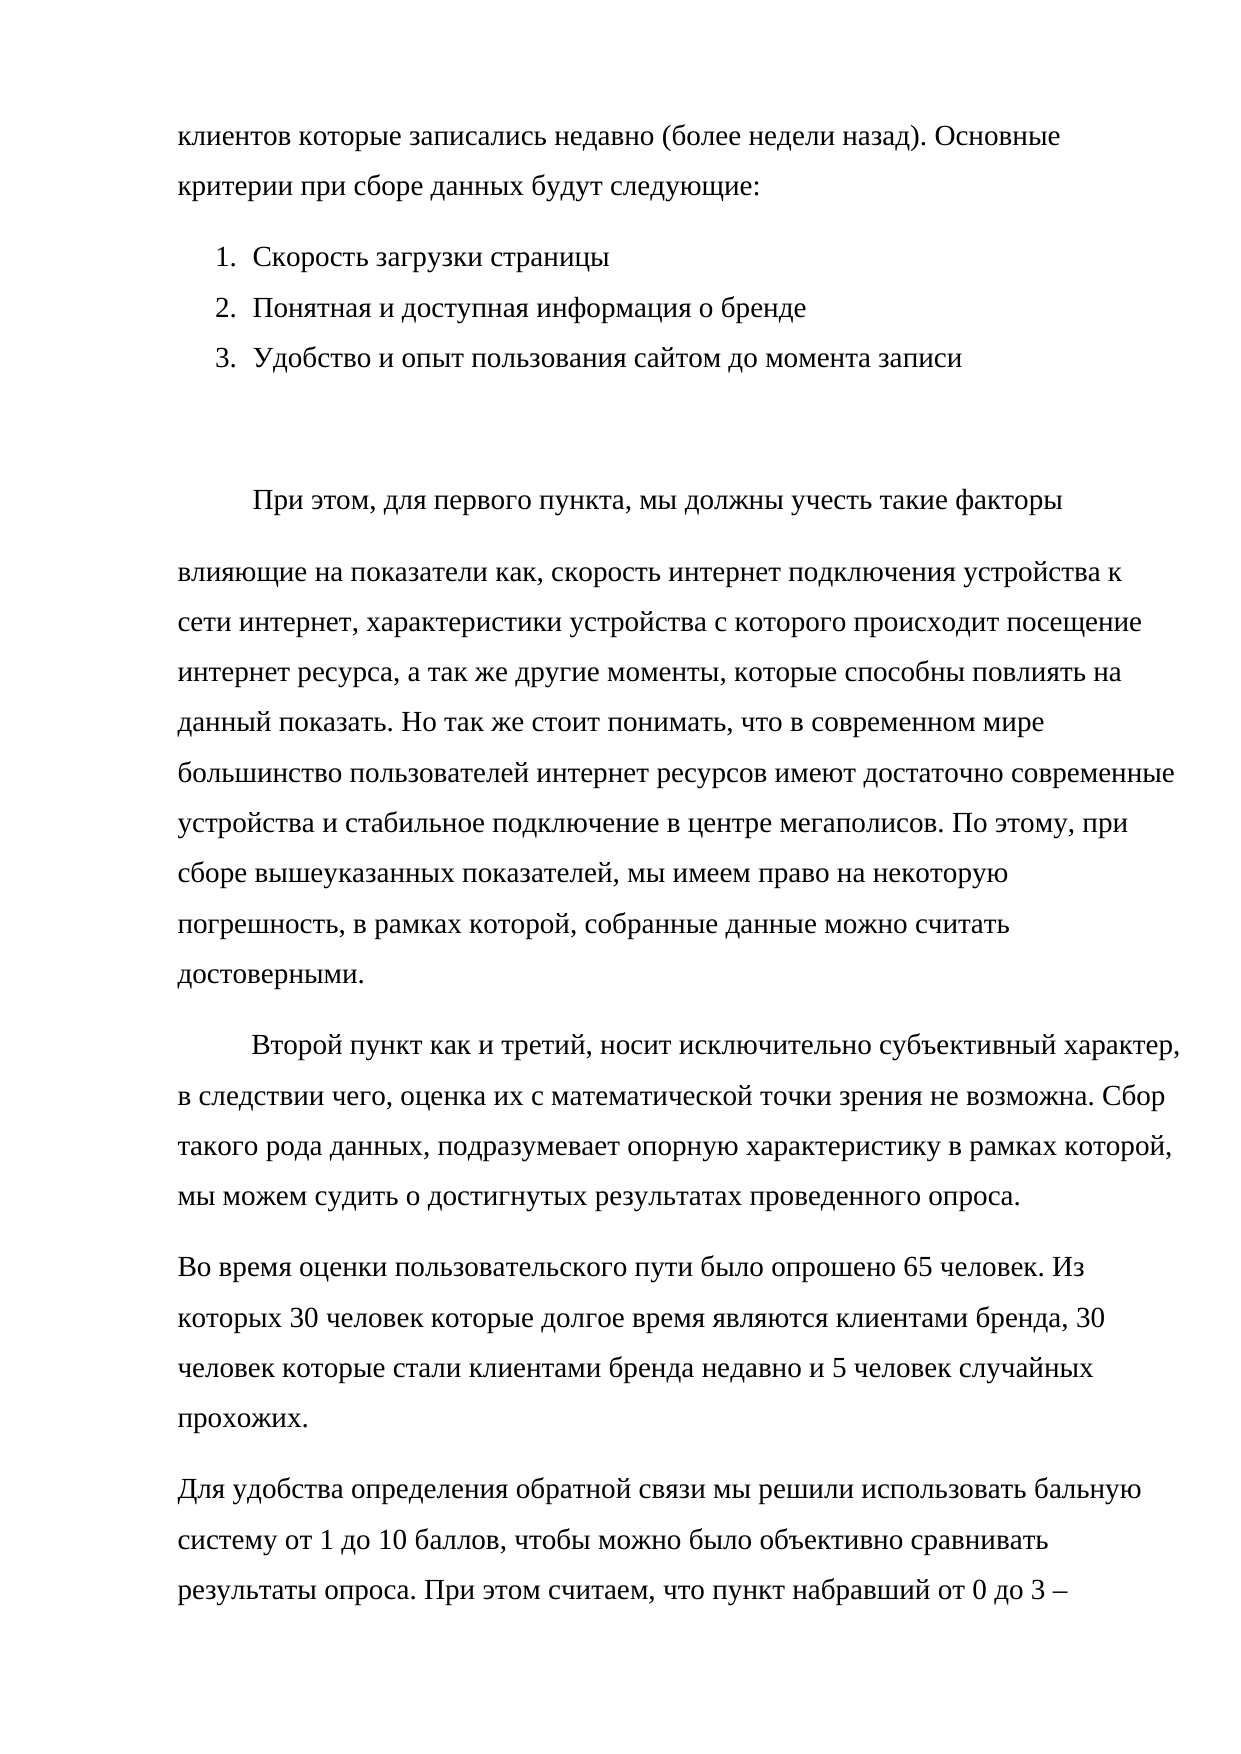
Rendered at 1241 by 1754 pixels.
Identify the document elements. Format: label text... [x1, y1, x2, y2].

list Удобство и опыт пользования сайтом до момента записи [215, 340, 1181, 374]
text Второй пункт как и третий, носит исключительно субъективный характер, в следствии чего, оценка их с математической точки зрения не возможна. Сбор такого рода данных, подразумевает опорную характеристику в рамках которой, мы можем судить о достигнутых результатах проведенного опроса. [177, 1027, 1181, 1212]
text влияющие на показатели как, скорость интернет подключения устройства к сети интернет, характеристики устройства с которого происходит посещение интернет ресурса, а так же другие моменты, которые способны повлиять на данный показать. Но так же стоит понимать, что в современном мире большинство пользователей интернет ресурсов имеют достаточно современные устройства и стабильное подключение в центре мегаполисов. По этому, при сборе вышеуказанных показателей, мы имеем право на некоторую погрешность, в рамках которой, собранные данные можно считать достоверными. [177, 554, 1181, 990]
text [177, 118, 1181, 202]
list Скорость загрузки страницы [215, 239, 1181, 273]
list Понятная и доступная информация о бренде [215, 290, 1181, 323]
text Во время оценки пользовательского пути было опрошено 65 человек. Из которых 30 человек которые долгое время являются клиентами бренда, 30 человек которые стали клиентами бренда недавно и 5 человек случайных прохожих. [177, 1249, 1181, 1434]
list При этом, для первого пункта, мы должны учесть такие факторы [252, 482, 1181, 516]
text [177, 1471, 1181, 1606]
